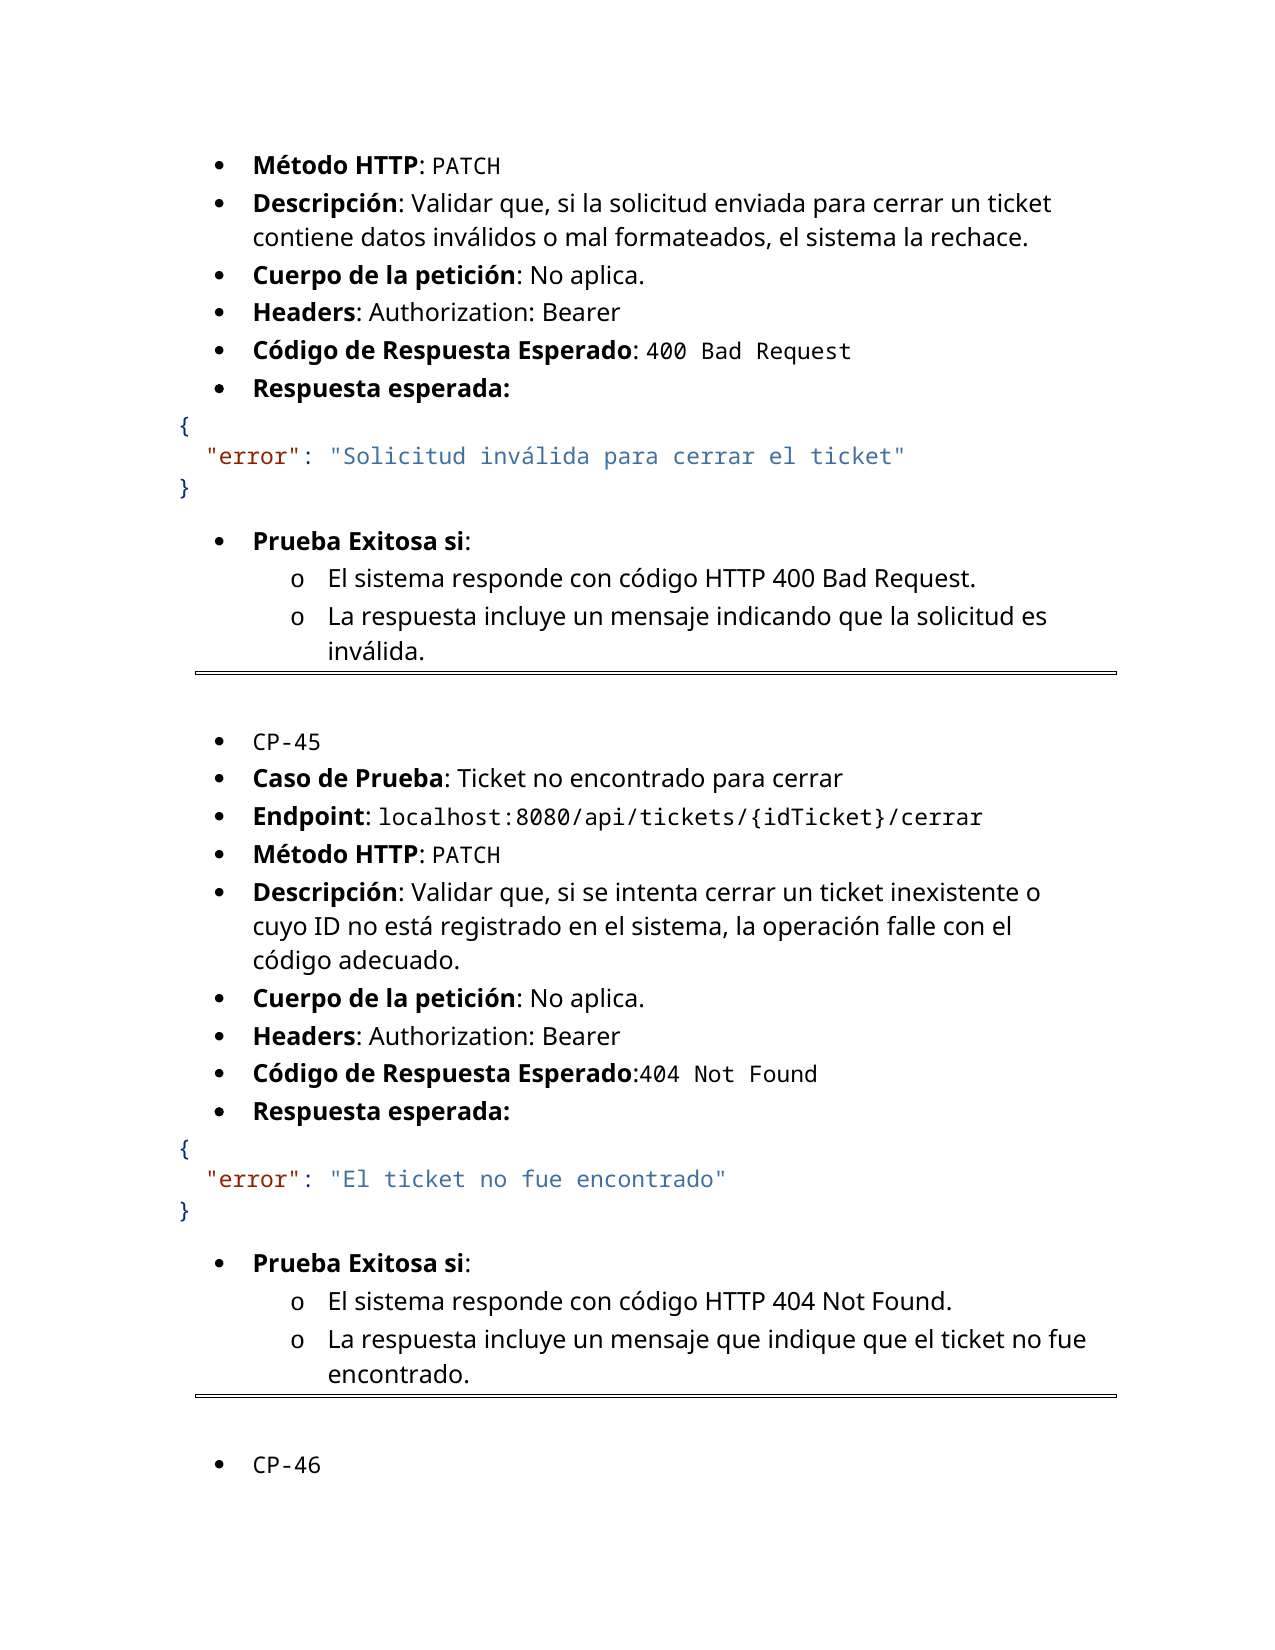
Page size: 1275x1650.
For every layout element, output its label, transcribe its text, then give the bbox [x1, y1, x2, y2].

list Headers: Authorization: Bearer [215, 295, 1098, 329]
list El sistema responde con código HTTP 404 Not Found. [290, 1284, 1098, 1318]
list CP-45 [215, 726, 1098, 757]
list Método HTTP: PATCH [215, 148, 1098, 182]
list La respuesta incluye un mensaje indicando que la solicitud es inválida. [290, 599, 1098, 667]
list Respuesta esperada: [215, 1094, 1098, 1128]
list Descripción: Validar que, si la solicitud enviada para cerrar un ticket contiene datos inválidos o mal formateados, el sistema la rechace. [215, 185, 1098, 253]
list Headers: Authorization: Bearer [215, 1018, 1098, 1052]
list Cuerpo de la petición: No aplica. [215, 257, 1098, 291]
list El sistema responde con código HTTP 400 Bad Request. [290, 561, 1098, 595]
list Caso de Prueba: Ticket no encontrado para cerrar [215, 761, 1098, 795]
list CP-46 [215, 1449, 1098, 1480]
list Descripción: Validar que, si se intenta cerrar un ticket inexistente o cuyo ID no está registrado en el sistema, la operación falle con el código adecuado. [215, 874, 1098, 977]
list Respuesta esperada: [215, 371, 1098, 405]
list Cuerpo de la petición: No aplica. [215, 980, 1098, 1014]
list Método HTTP: PATCH [215, 837, 1098, 871]
list La respuesta incluye un mensaje que indique que el ticket no fue encontrado. [290, 1322, 1098, 1390]
list Código de Respuesta Esperado:404 Not Found [215, 1056, 1098, 1090]
list Código de Respuesta Esperado: 400 Bad Request [215, 333, 1098, 367]
list Endpoint: localhost:8080/api/tickets/{idTicket}/cerrar [215, 799, 1098, 833]
list Prueba Exitosa si: [215, 523, 1098, 557]
list Prueba Exitosa si: [215, 1246, 1098, 1280]
text { "error": "Solicitud inválida para cerrar el ticket" } [177, 408, 1098, 502]
text { "error": "El ticket no fue encontrado" } [177, 1132, 1098, 1225]
